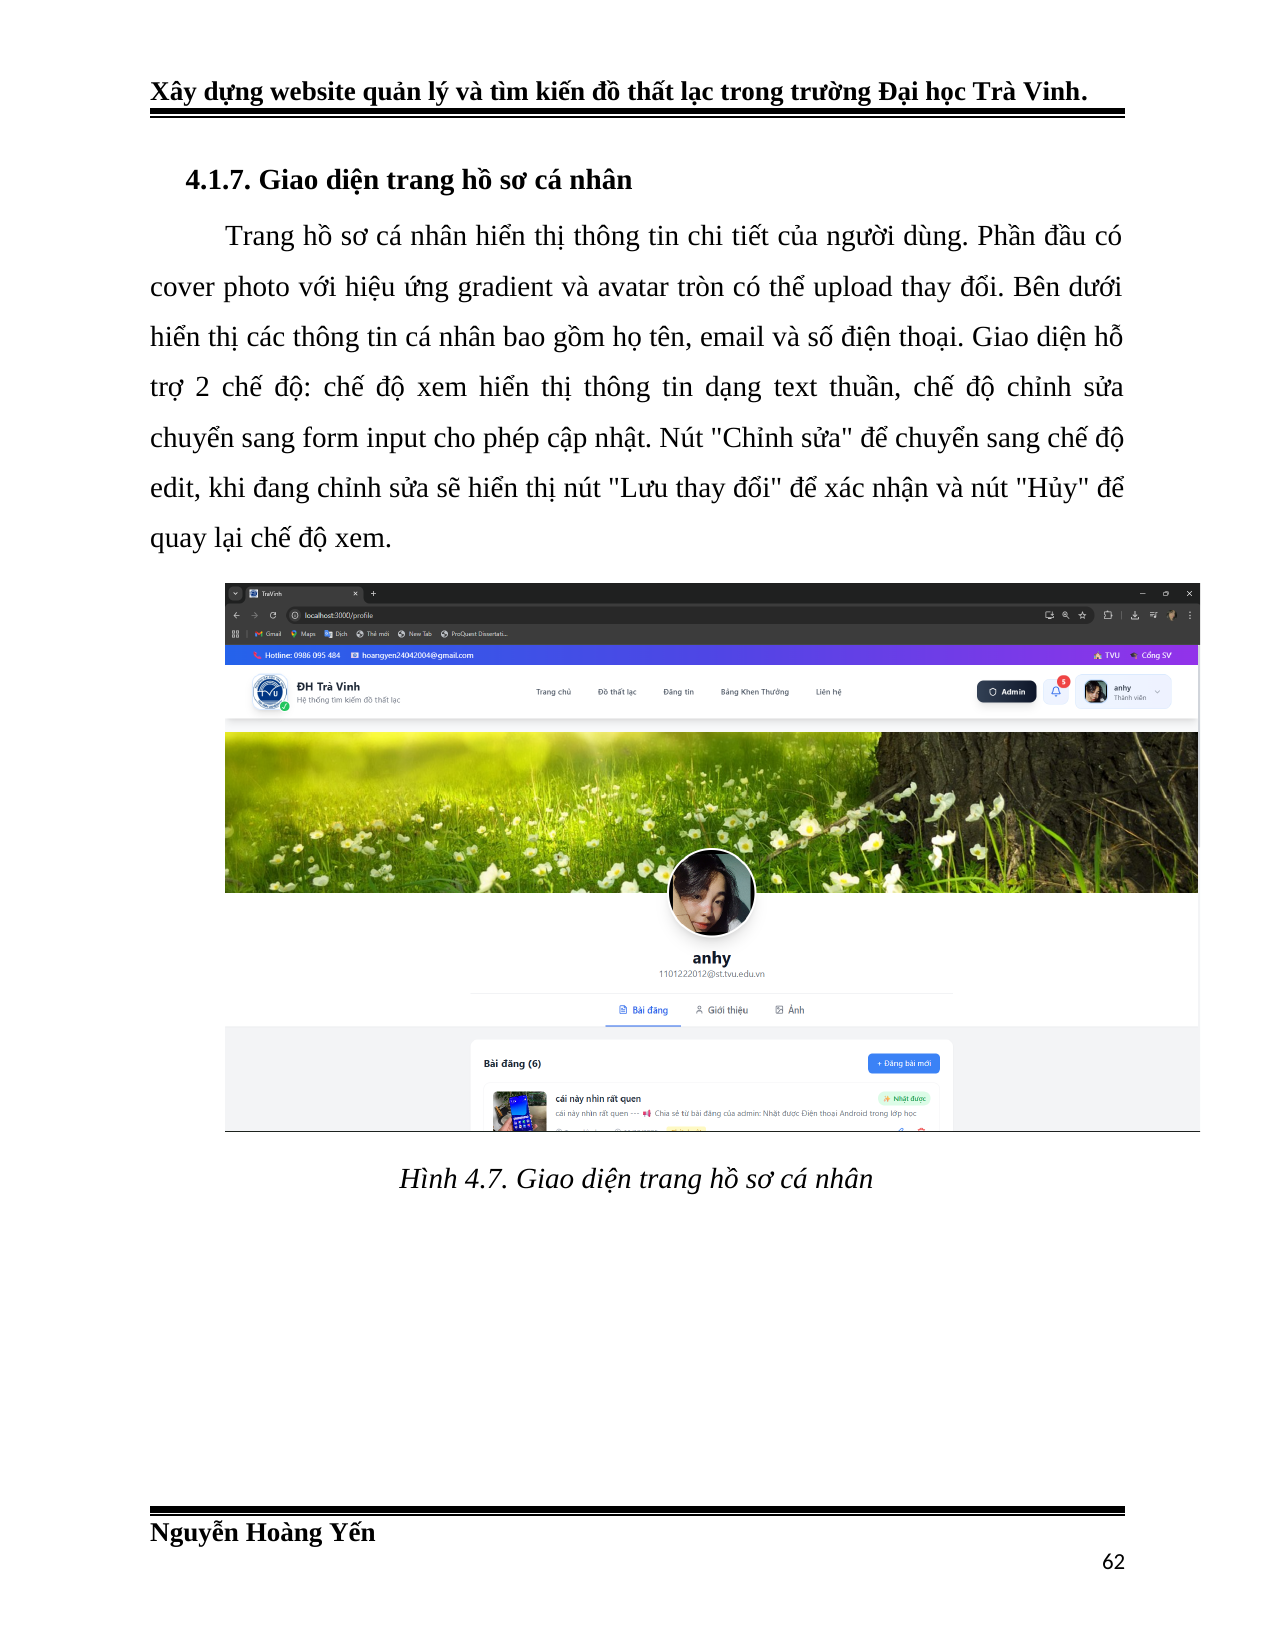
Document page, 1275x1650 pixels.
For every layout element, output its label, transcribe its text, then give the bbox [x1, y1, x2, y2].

text Giao diện trang hồ sơ cá nhân [185, 162, 1125, 196]
text Trang hồ sơ cá nhân hiển thị thông tin chi tiết của người dùng. Phần đầu có cover photo với hiệu ứng gradient và avatar tròn có thể upload thay đổi. Bên dưới hiển thị các thông tin cá nhân bao gồm họ tên, email và số điện thoại. Giao diện hỗ trợ 2 chế độ: chế độ xem hiển thị thông tin dạng text thuần, chế độ chỉnh sửa chuyển sang form input cho phép cập nhật. Nút "Chỉnh sửa" để chuyển sang chế độ edit, khi đang chỉnh sửa sẽ hiển thị nút "Lưu thay đổi" để xác nhận và nút "Hủy" để quay lại chế độ xem. [150, 218, 1125, 554]
text Hình 4.7. Giao diện trang hồ sơ cá nhân [150, 1161, 1125, 1194]
picture [225, 583, 1200, 1132]
